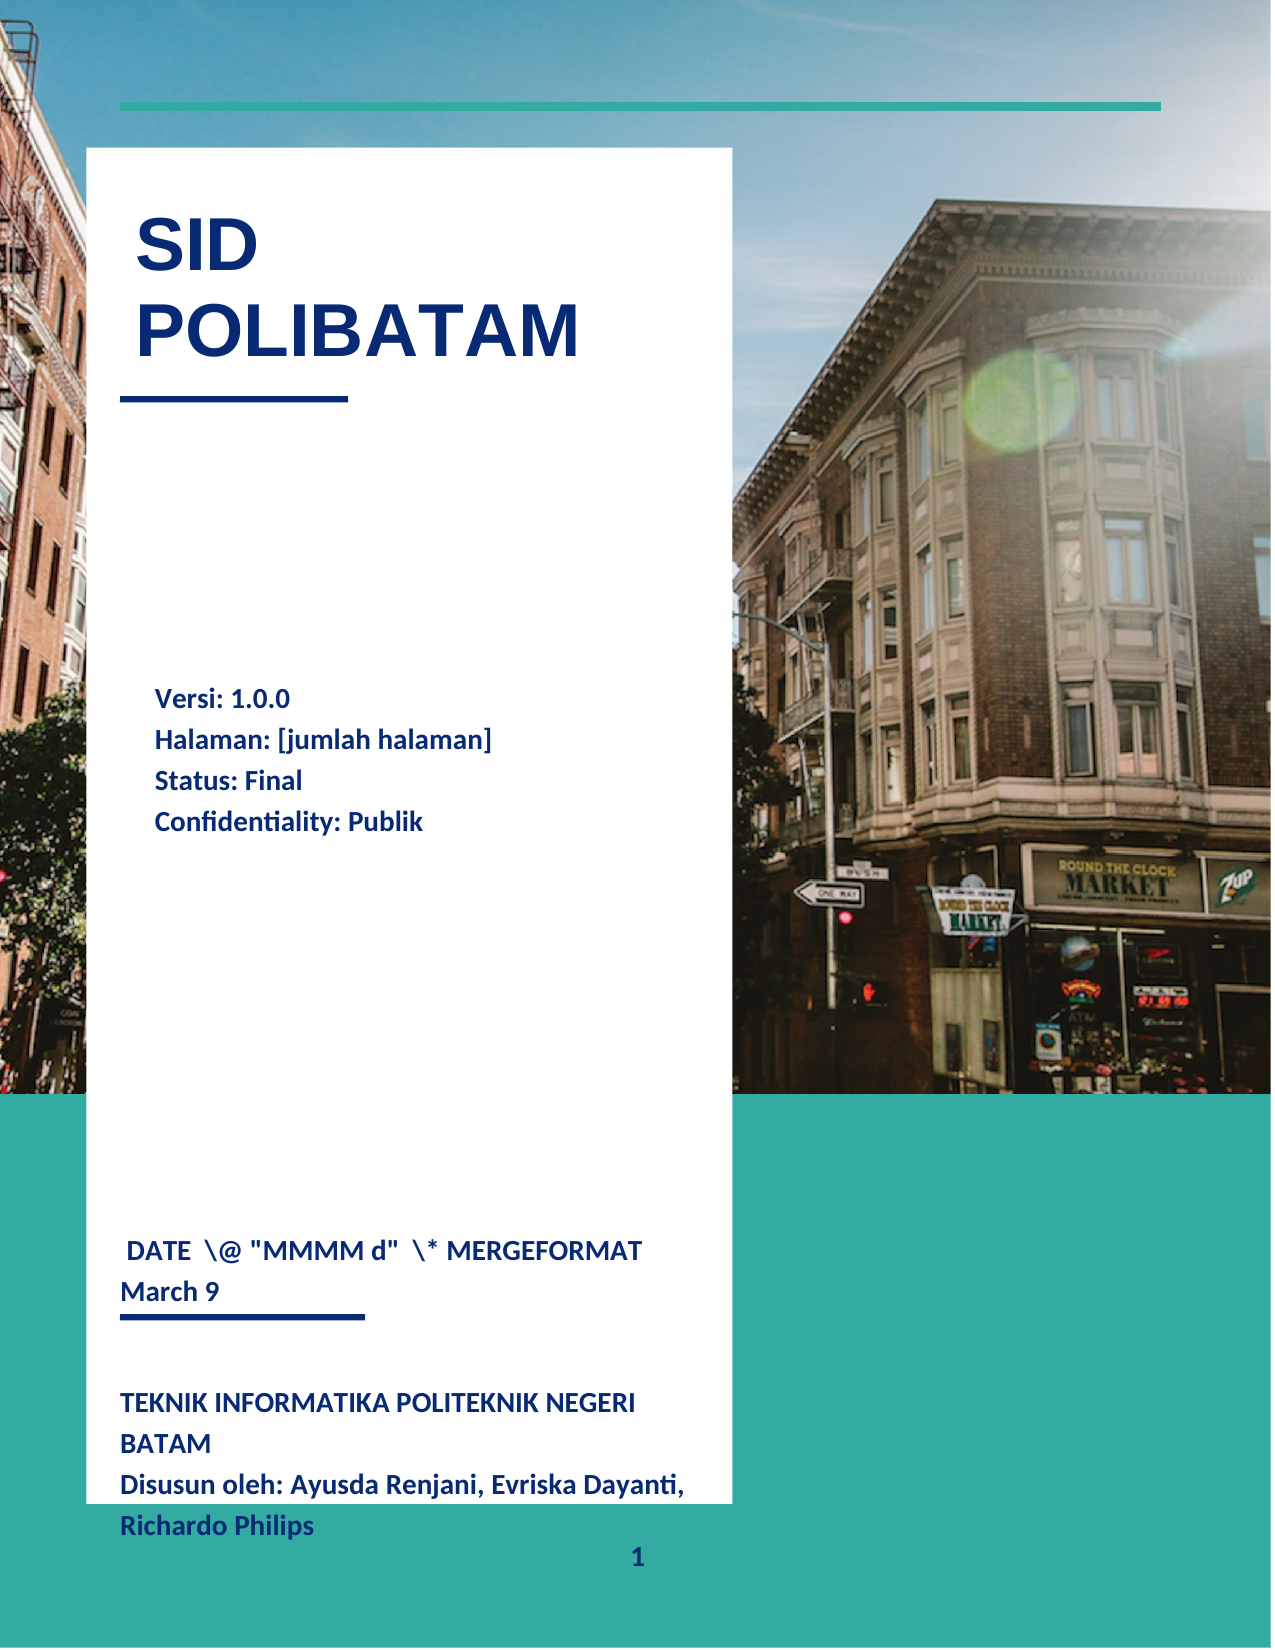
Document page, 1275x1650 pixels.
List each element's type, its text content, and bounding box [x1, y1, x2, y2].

table_cell Disusun oleh: [120, 1232, 701, 1562]
picture [0, 0, 1271, 1094]
table_header [120, 192, 701, 437]
table_cell [120, 437, 701, 1232]
